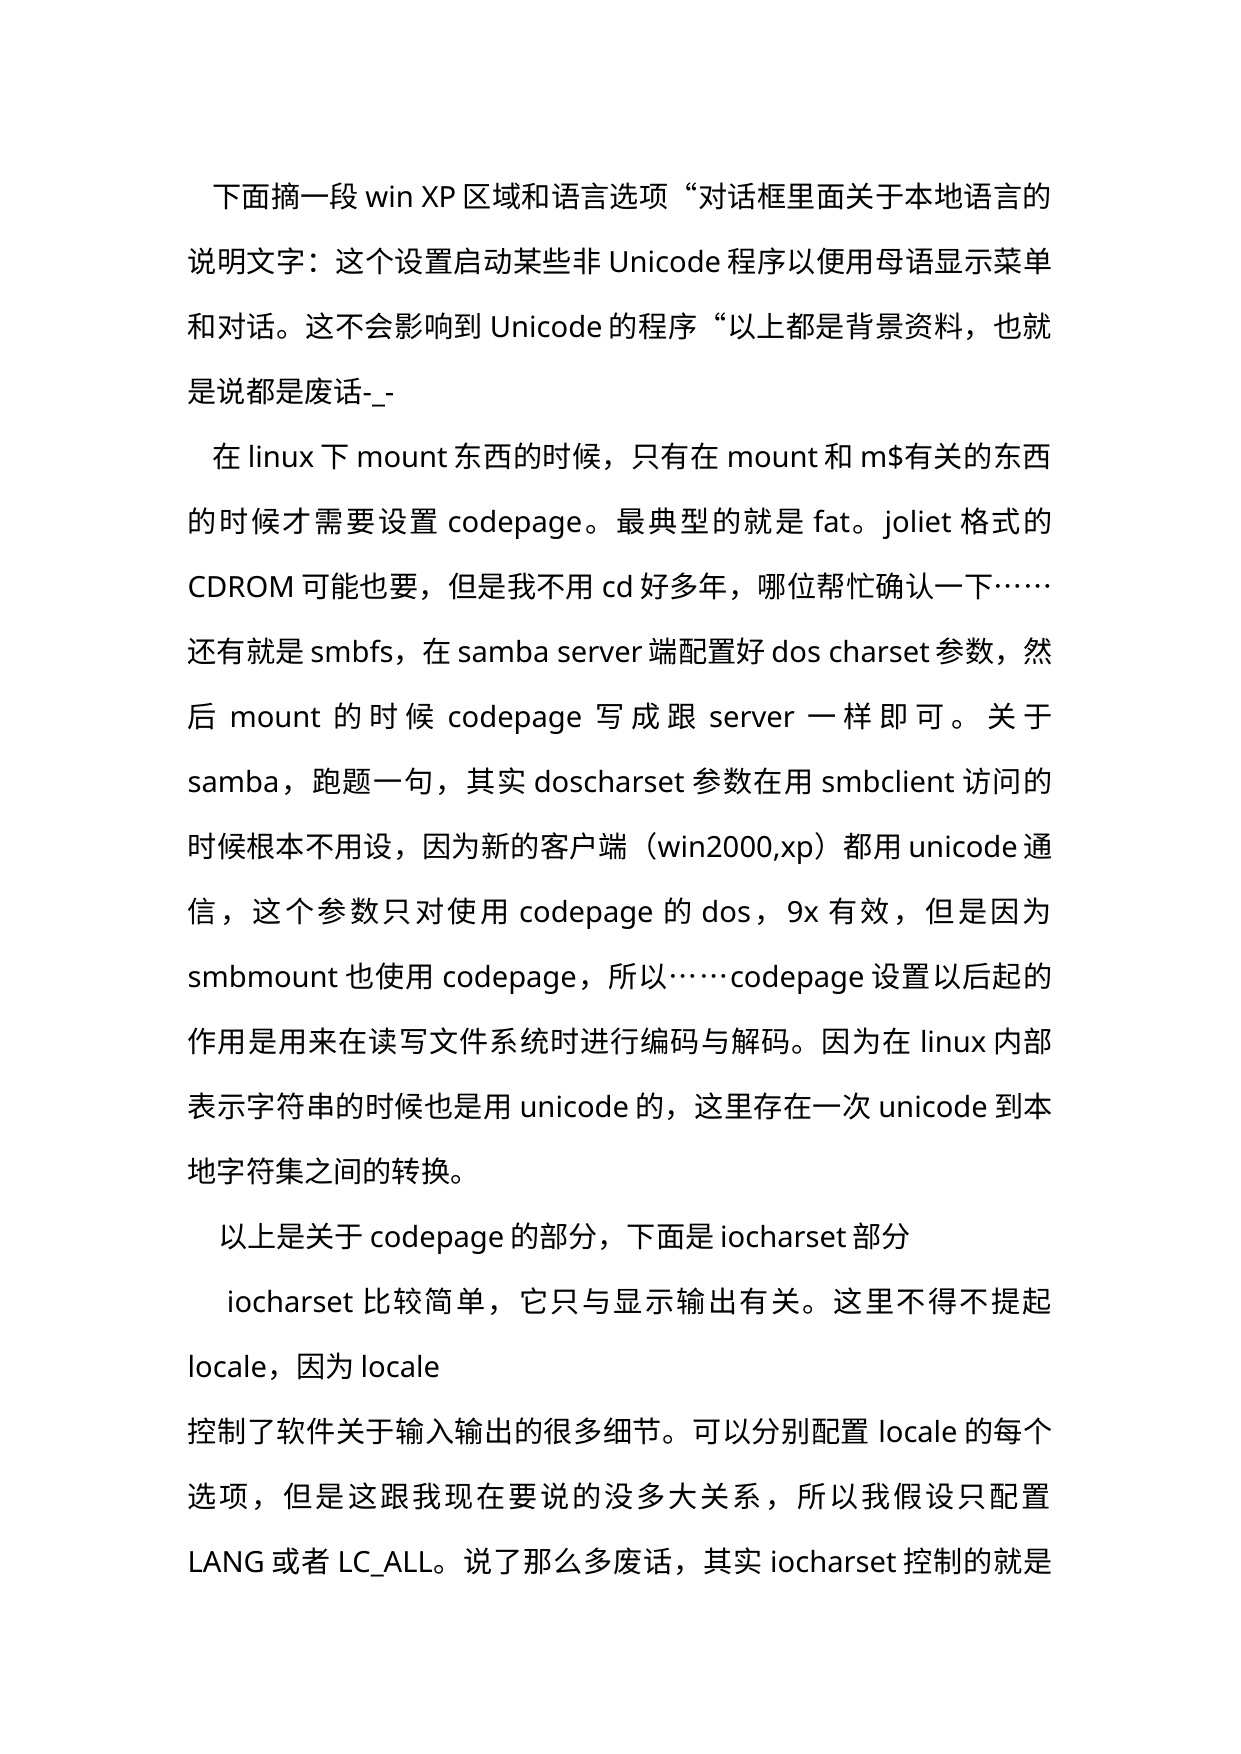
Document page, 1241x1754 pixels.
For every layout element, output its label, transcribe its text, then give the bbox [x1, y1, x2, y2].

text 下面摘一段win XP区域和语言选项“对话框里面关于本地语言的说明文字：这个设置启动某些非Unicode程序以便用母语显示菜单和对话。这不会影响到Unicode的程序“以上都是背景资料，也就是说都是废话-_- [187, 162, 1053, 422]
text iocharset比较简单，它只与显示输出有关。这里不得不提起locale，因为locale [187, 1267, 1053, 1397]
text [187, 1397, 1053, 1592]
text 以上是关于codepage的部分，下面是iocharset部分 [187, 1202, 1053, 1267]
text 在linux下mount东西的时候，只有在mount和m$有关的东西的时候才需要设置codepage。最典型的就是fat。joliet格式的CDROM可能也要，但是我不用cd好多年，哪位帮忙确认一下……还有就是smbfs，在samba server端配置好dos charset参数，然后mount的时候codepage写成跟server一样即可。关于samba，跑题一句，其实doscharset参数在用smbclient访问的时候根本不用设，因为新的客户端（win2000,xp）都用unicode通信，这个参数只对使用codepage的dos，9x有效，但是因为smbmount也使用codepage，所以……codepage设置以后起的作用是用来在读写文件系统时进行编码与解码。因为在linux内部表示字符串的时候也是用unicode的，这里存在一次unicode到本地字符集之间的转换。 [187, 422, 1053, 1202]
